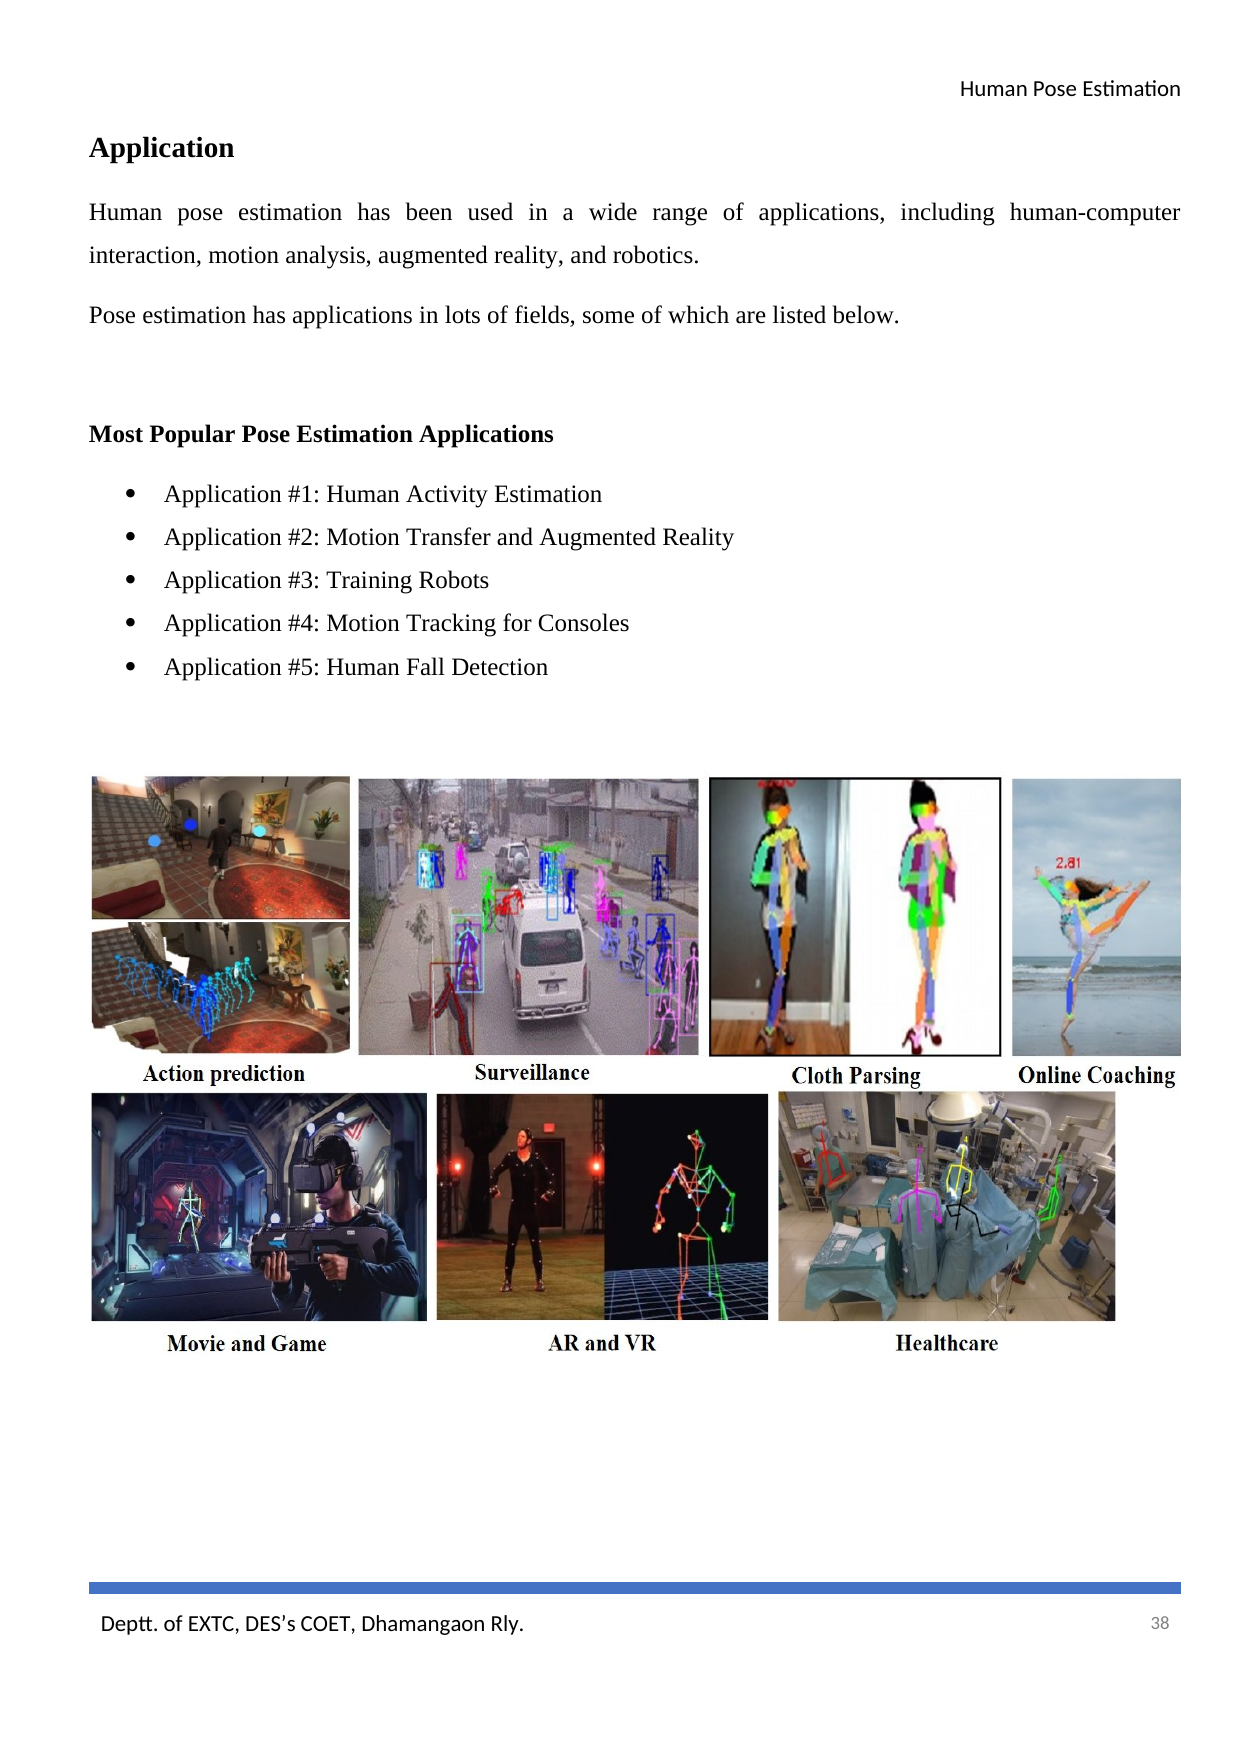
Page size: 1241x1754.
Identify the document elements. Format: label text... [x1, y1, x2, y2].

text Human pose estimation has been used in a wide range of applications, including human-computer interaction, motion analysis, augmented reality, and robotics. [89, 197, 1181, 269]
list Application #5: Human Fall Detection [126, 652, 1181, 680]
text Pose estimation has applications in lots of fields, some of which are listed below. [89, 300, 1181, 328]
list Application #4: Motion Tracking for Consoles [126, 608, 1181, 637]
text Application [89, 130, 1181, 163]
picture [88, 771, 1182, 1355]
list Application #1: Human Activity Estimation [126, 479, 1181, 508]
list Application #3: Training Robots [126, 565, 1181, 594]
text Most Popular Pose Estimation Applications [89, 419, 1181, 448]
list Application #2: Motion Transfer and Augmented Reality [126, 522, 1181, 551]
